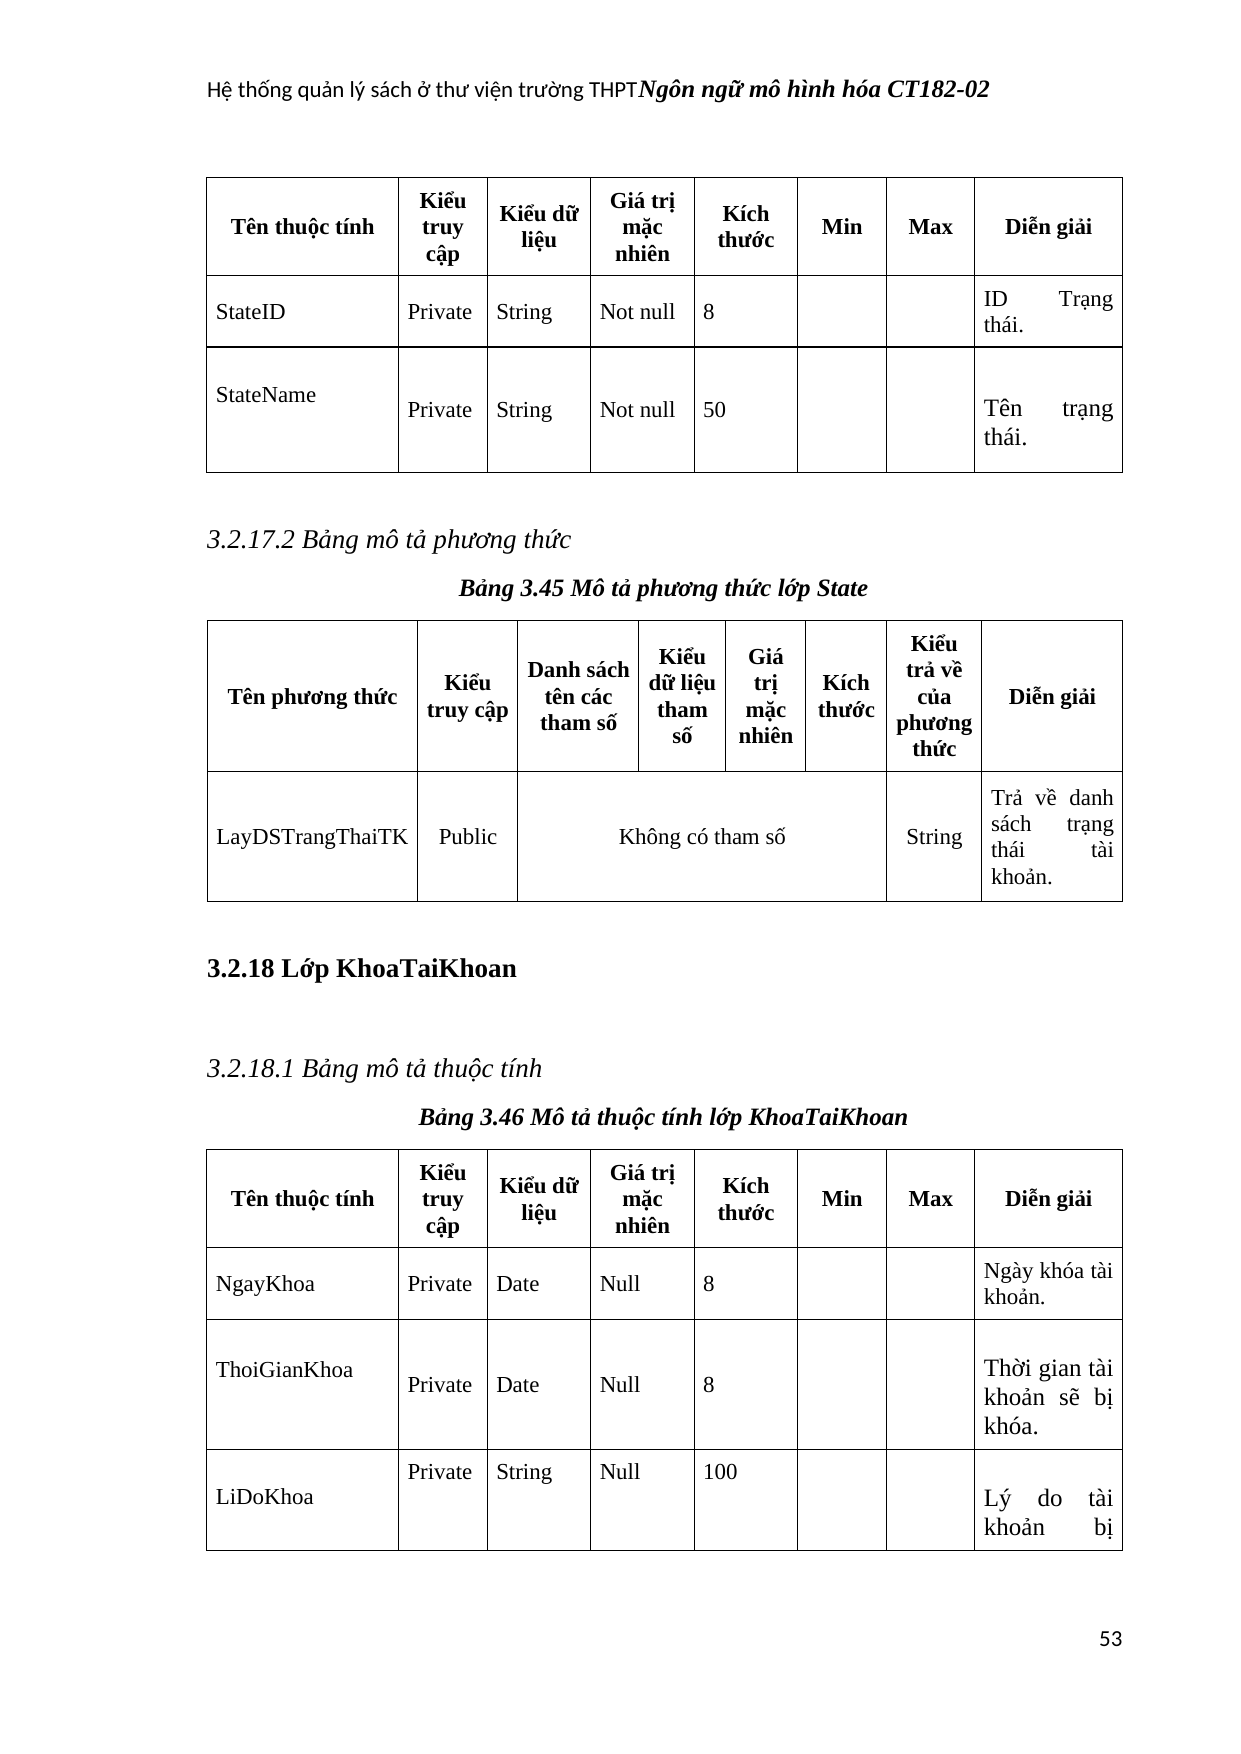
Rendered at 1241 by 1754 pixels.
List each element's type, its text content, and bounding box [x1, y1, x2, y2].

table_header Diễn giải [975, 178, 1122, 275]
table_header Diễn giải [975, 1150, 1122, 1247]
table_header Kiểu truy cập [399, 1150, 487, 1247]
table_cell Thời gian tài khoản sẽ bị khóa. [975, 1320, 1122, 1448]
table_cell Ngày khóa tài khoản. [975, 1248, 1122, 1318]
table_header Danh sách tên các tham số [518, 621, 638, 771]
table_cell String [488, 1450, 590, 1550]
table_cell [798, 1248, 886, 1318]
table_cell 8 [695, 1248, 797, 1318]
table_cell Public [418, 772, 517, 901]
subtitle Lớp KhoaTaiKhoan [207, 952, 1122, 984]
table_header Diễn giải [982, 621, 1122, 771]
table_header Giá trị mặc nhiên [726, 621, 805, 771]
table_cell LiDoKhoa [207, 1450, 398, 1550]
table_header Kích thước [806, 621, 886, 771]
table_header Kiểu trả về của phương thức [887, 621, 981, 771]
table_cell [798, 348, 886, 472]
table_cell Private [399, 348, 487, 472]
table_cell ThoiGianKhoa [207, 1320, 398, 1448]
table_cell Date [488, 1248, 590, 1318]
table_cell [798, 276, 886, 346]
table_header Min [798, 178, 886, 275]
table_header Kiểu dữ liệu [488, 1150, 590, 1247]
table_cell String [488, 348, 590, 472]
table_cell [887, 348, 974, 472]
table_cell [798, 1320, 886, 1448]
table_cell [887, 1450, 974, 1550]
table_cell Null [591, 1450, 694, 1550]
table_cell Not null [591, 276, 694, 346]
table_cell [887, 1320, 974, 1448]
table_cell 100 [695, 1450, 797, 1550]
table_header Tên thuộc tính [207, 178, 398, 275]
table_cell [887, 1248, 974, 1318]
table_header Kiểu dữ liệu tham số [639, 621, 725, 771]
table_cell 8 [695, 1320, 797, 1448]
table_header Kiểu dữ liệu [488, 178, 590, 275]
table_cell ID Trạng thái. [975, 276, 1122, 346]
table_cell Trả về danh sách trạng thái tài khoản. [982, 772, 1122, 901]
table_cell NgayKhoa [207, 1248, 398, 1318]
table_cell Private [399, 1320, 487, 1448]
table_header Kích thước [695, 1150, 797, 1247]
table_cell 8 [695, 276, 797, 346]
table_cell Private [399, 1248, 487, 1318]
table_cell LayDSTrangThaiTK [208, 772, 417, 901]
table_cell StateName [207, 348, 398, 472]
table_cell Lý do tài khoản bị khóa. [975, 1450, 1122, 1550]
table_cell Private [399, 276, 487, 346]
table_header Max [887, 178, 974, 275]
subtitle Bảng mô tả thuộc tính [207, 1052, 1122, 1084]
table_header Max [887, 1150, 974, 1247]
table_cell Date [488, 1320, 590, 1448]
table_header Min [798, 1150, 886, 1247]
table_cell Not null [591, 348, 694, 472]
table_header Kiểu truy cập [399, 178, 487, 275]
subtitle Bảng mô tả phương thức [207, 523, 1122, 554]
table_cell [798, 1450, 886, 1550]
table_cell String [488, 276, 590, 346]
table_cell Null [591, 1248, 694, 1318]
table_header Giá trị mặc nhiên [591, 1150, 694, 1247]
table_cell 50 [695, 348, 797, 472]
table_header Kích thước [695, 178, 797, 275]
table_cell StateID [207, 276, 398, 346]
table_header Kiểu truy cập [418, 621, 517, 771]
table_header Tên thuộc tính [207, 1150, 398, 1247]
table_cell [887, 276, 974, 346]
table_header Giá trị mặc nhiên [591, 178, 694, 275]
table_header Tên phương thức [208, 621, 417, 771]
table_cell Null [591, 1320, 694, 1448]
table_cell Không có tham số [518, 772, 886, 901]
table_cell Private [399, 1450, 487, 1550]
table_cell String [887, 772, 981, 901]
table_cell Tên trạng thái. [975, 348, 1122, 472]
